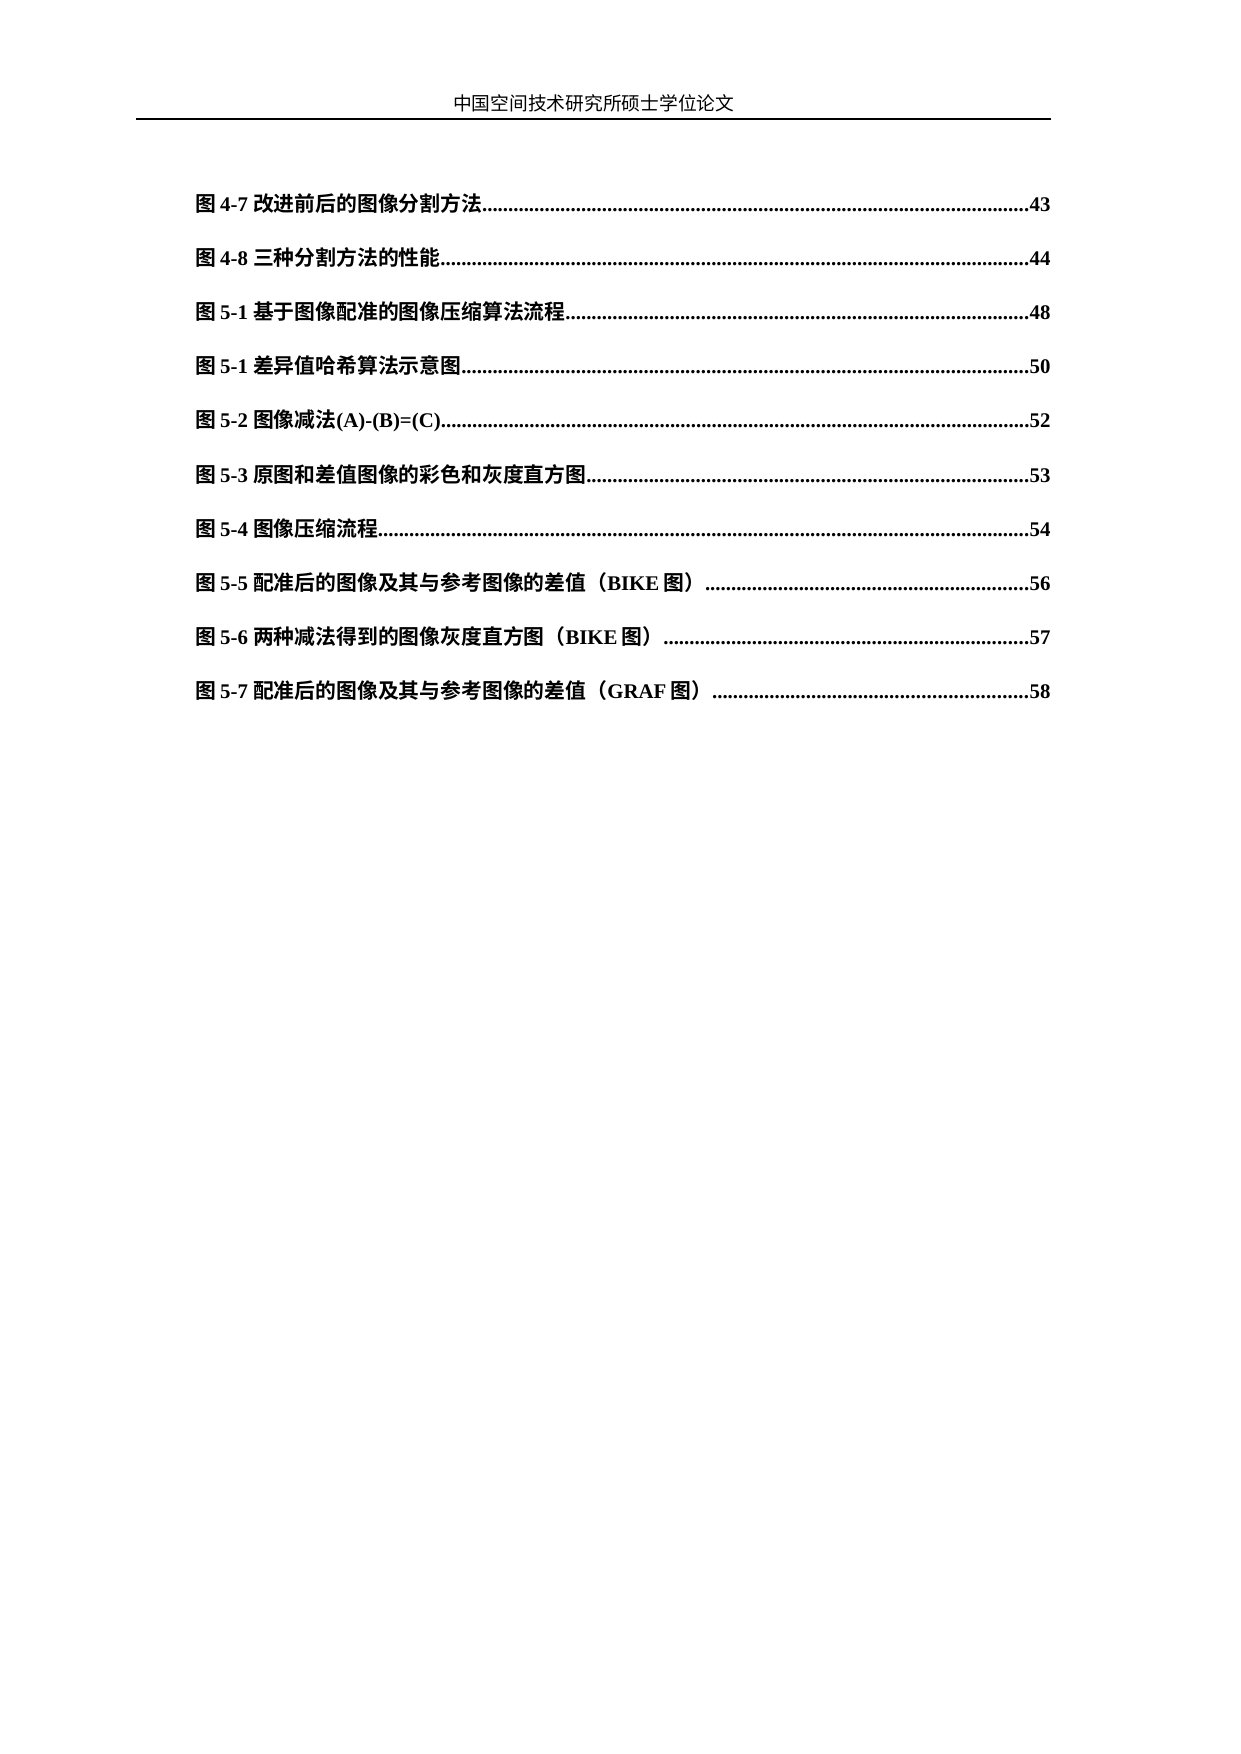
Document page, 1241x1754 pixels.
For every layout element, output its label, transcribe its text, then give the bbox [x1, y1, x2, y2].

text 图5-3 原图和差值图像的彩色和灰度直方图 53 [136, 449, 1051, 490]
text 图5-5 配准后的图像及其与参考图像的差值（bike图） 56 [136, 557, 1051, 599]
text 图5-6 两种减法得到的图像灰度直方图（bike图） 57 [136, 611, 1051, 653]
text 图5-1 差异值哈希算法示意图 50 [136, 340, 1051, 382]
text 图5-4 图像压缩流程 54 [136, 503, 1051, 544]
text 图4-8 三种分割方法的性能 44 [136, 232, 1051, 274]
text 图5-2 图像减法(a)-(b)=(c) 52 [136, 394, 1051, 436]
text 图4-7 改进前后的图像分割方法 43 [136, 178, 1051, 219]
text 图5-1 基于图像配准的图像压缩算法流程 48 [136, 286, 1051, 328]
text 图5-7 配准后的图像及其与参考图像的差值（graf图） 58 [136, 665, 1051, 707]
